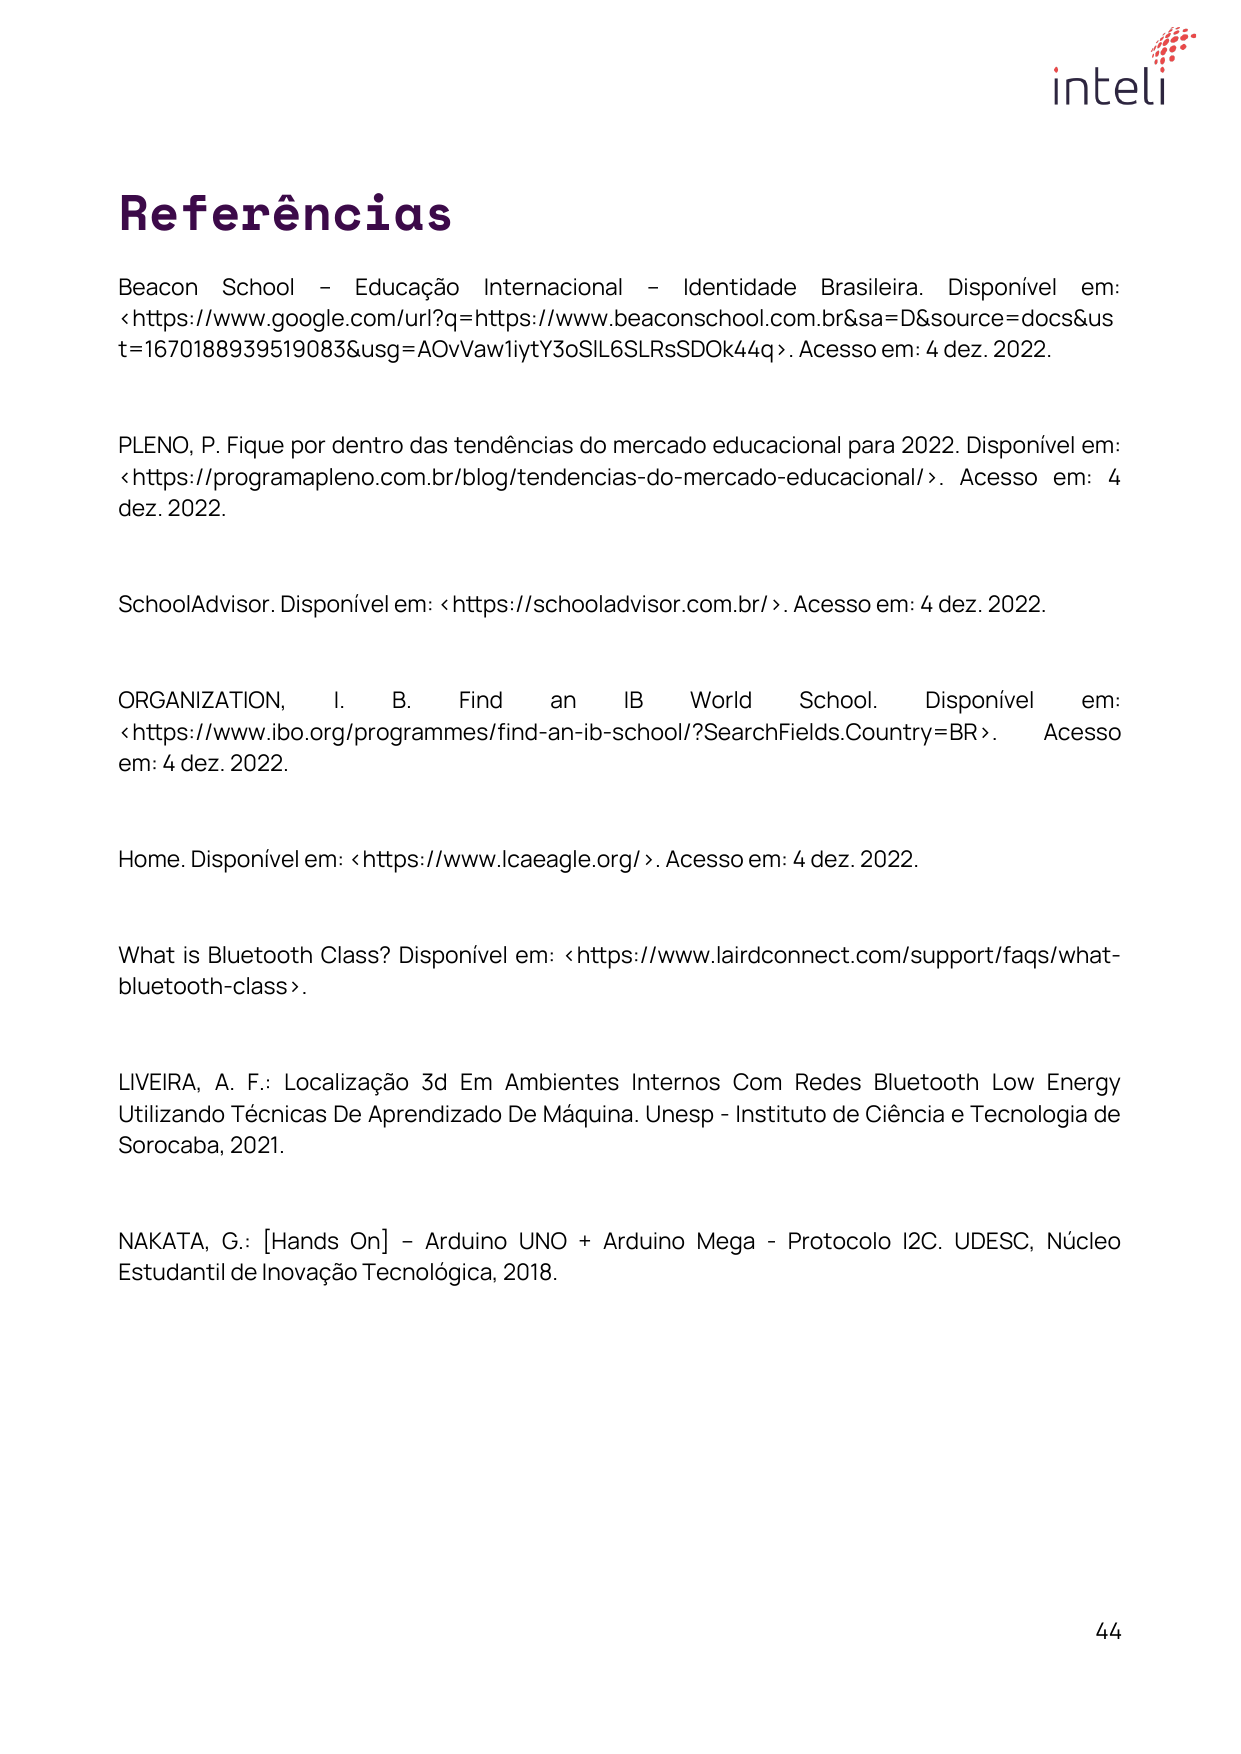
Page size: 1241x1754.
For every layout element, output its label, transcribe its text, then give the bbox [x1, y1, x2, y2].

text Home. Disponível em: <https://www.lcaeagle.org/>. Acesso em: 4 dez. 2022. [118, 843, 1122, 874]
text PLENO, P. Fique por dentro das tendências do mercado educacional para 2022. Disponível em: <https://programapleno.com.br/blog/tendencias-do-mercado-educacional/>. Acesso em: 4 dez. 2022. [118, 429, 1122, 523]
text NAKATA, G.: [Hands On] – Arduino UNO + Arduino Mega - Protocolo I2C. UDESC, Núcleo Estudantil de Inovação Tecnológica, 2018. [118, 1225, 1122, 1288]
subtitle Referências [118, 174, 1122, 248]
text ‌What is Bluetooth Class? Disponível em: <https://www.lairdconnect.com/support/faqs/what-bluetooth-class>. [118, 939, 1122, 1002]
picture [1054, 27, 1197, 105]
text ‌ORGANIZATION, I. B. Find an IB World School. Disponível em: <https://www.ibo.org/programmes/find-an-ib-school/?SearchFields.Country=BR>. Acesso em: 4 dez. 2022. [118, 684, 1122, 778]
text Beacon School – Educação Internacional – Identidade Brasileira. Disponível em: <https://www.google.com/url?q=https://www.beaconschool.com.br&sa=D&source=docs&ust=1670188939519083&usg=AOvVaw1iytY3oSlL6SLRsSDOk44q>. Acesso em: 4 dez. 2022. [118, 271, 1122, 364]
text ‌SchoolAdvisor. Disponível em: <https://schooladvisor.com.br/>. Acesso em: 4 dez. 2022. [118, 588, 1122, 619]
text LIVEIRA, A. F.: Localização 3d Em Ambientes Internos Com Redes Bluetooth Low Energy Utilizando Técnicas De Aprendizado De Máquina. Unesp - Instituto de Ciência e Tecnologia de Sorocaba, 2021.‌ [118, 1066, 1122, 1160]
